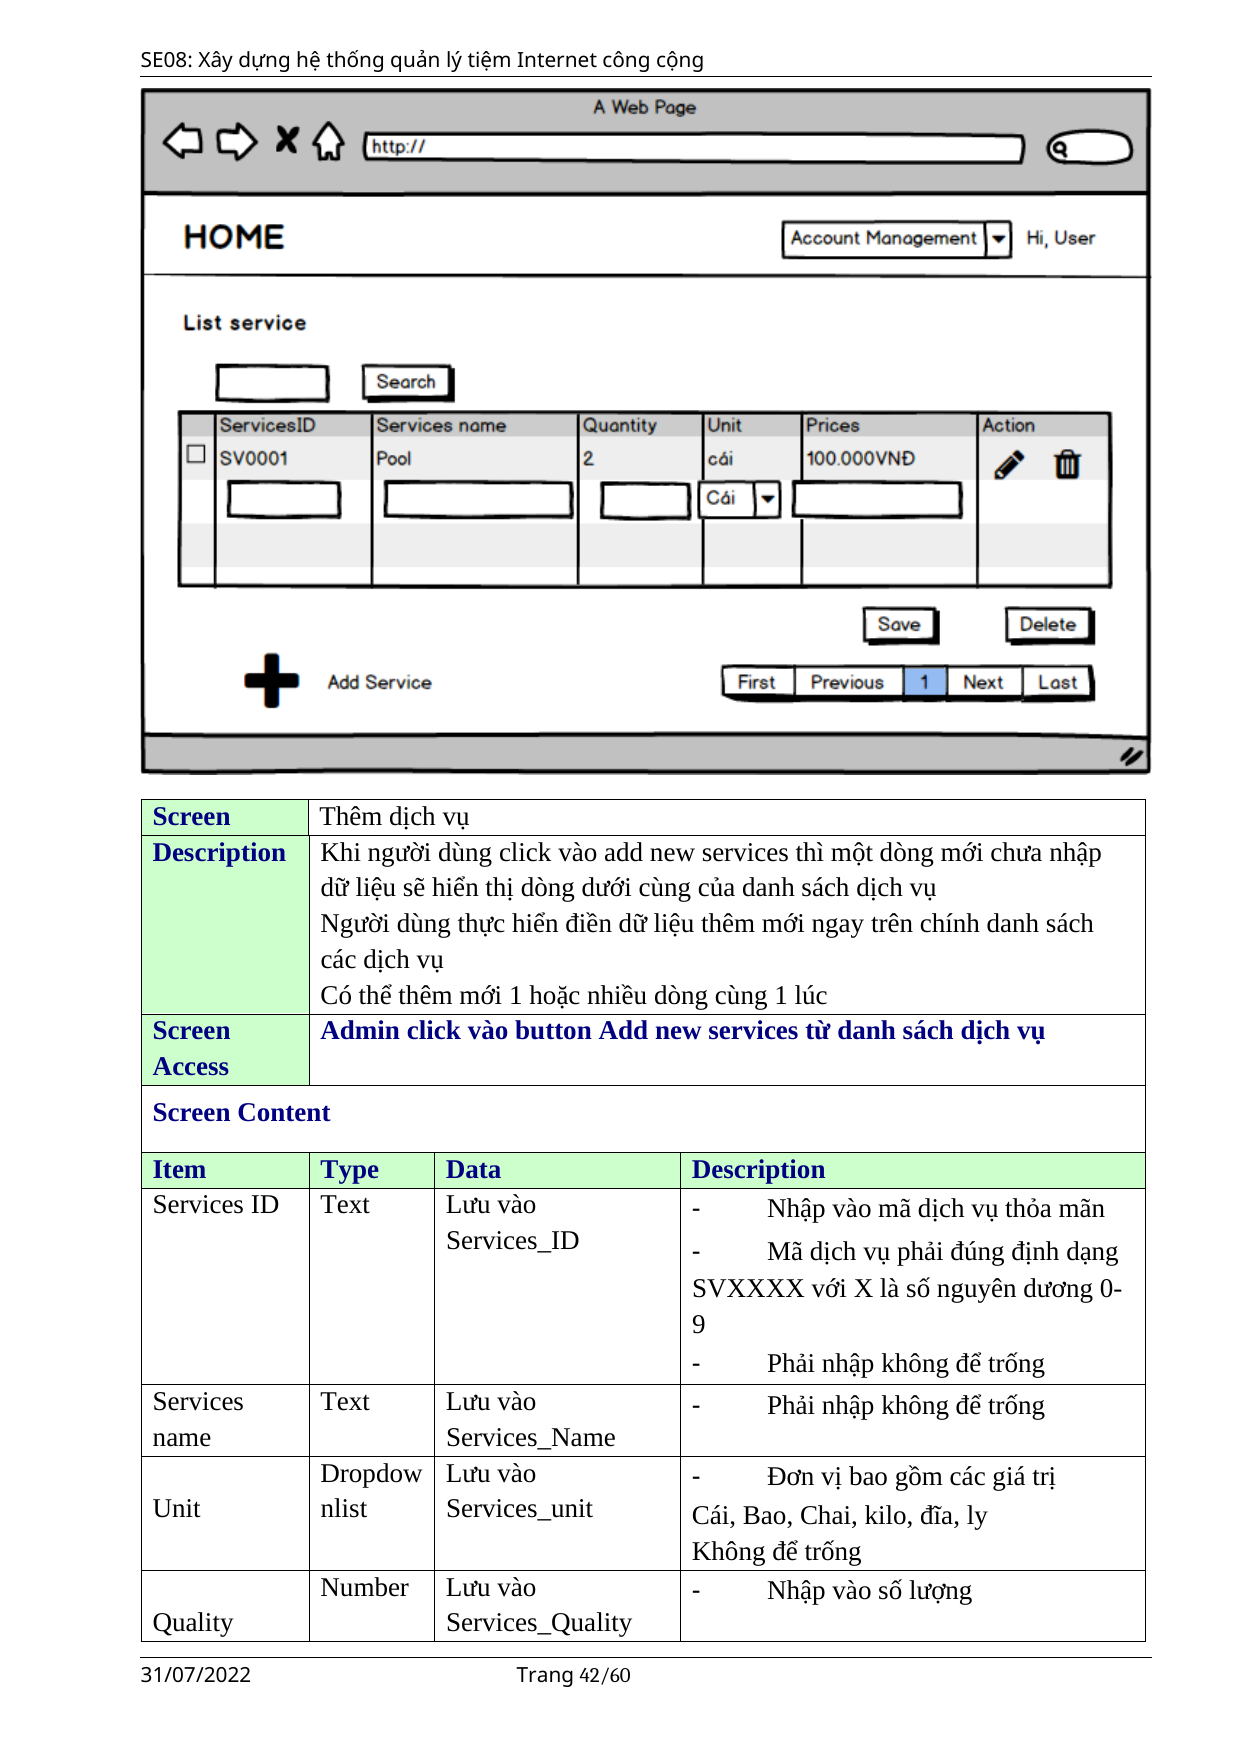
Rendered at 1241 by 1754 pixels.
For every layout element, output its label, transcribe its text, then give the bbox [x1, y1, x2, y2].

table_cell Text [310, 1385, 434, 1456]
table_header Thêm dịch vụ [309, 800, 1145, 835]
table_cell Lưu vào Services_Name [435, 1385, 680, 1456]
table_cell Quality [142, 1571, 309, 1641]
table_cell Screen Access [142, 1015, 309, 1085]
table_cell Nhập vào mã dịch vụ thỏa mãn Mã dịch vụ phải đúng định dạng SVXXXX với X là số nguyên dương 0-9 Phải nhập không để trống [681, 1189, 1145, 1384]
table_cell Unit [142, 1457, 309, 1570]
table_cell Services ID [142, 1189, 309, 1384]
table_cell Admin click vào button Add new services từ danh sách dịch vụ [310, 1015, 1145, 1085]
table_header Screen [142, 800, 308, 835]
table_cell Number [310, 1571, 434, 1641]
table_cell Lưu vào Services_ID [435, 1189, 680, 1384]
table_cell Screen Content [142, 1086, 1145, 1152]
table_cell Đơn vị bao gồm các giá trị Cái, Bao, Chai, kilo, đĩa, ly Không để trống [681, 1457, 1145, 1570]
table_cell Services name [142, 1385, 309, 1456]
table_cell Lưu vào Services_unit [435, 1457, 680, 1570]
table_cell Data [435, 1153, 680, 1188]
table_cell Description [681, 1153, 1145, 1188]
table_cell Khi người dùng click vào add new services thì một dòng mới chưa nhập dữ liệu sẽ hiển thị dòng dưới cùng của danh sách dịch vụ Người dùng thực hiển điền dữ liệu thêm mới ngay trên chính danh sách các dịch vụ Có thể thêm mới 1 hoặc nhiều dòng cùng 1 lúc [310, 836, 1145, 1013]
table_cell Item [142, 1153, 309, 1188]
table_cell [435, 1571, 680, 1641]
table_cell Phải nhập không để trống [681, 1385, 1145, 1456]
picture [140, 88, 1152, 775]
table_cell Description [142, 836, 309, 1013]
table_cell Type [310, 1153, 434, 1188]
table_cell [681, 1571, 1145, 1641]
table_cell Text [310, 1189, 434, 1384]
table_cell Dropdownlist [310, 1457, 434, 1570]
